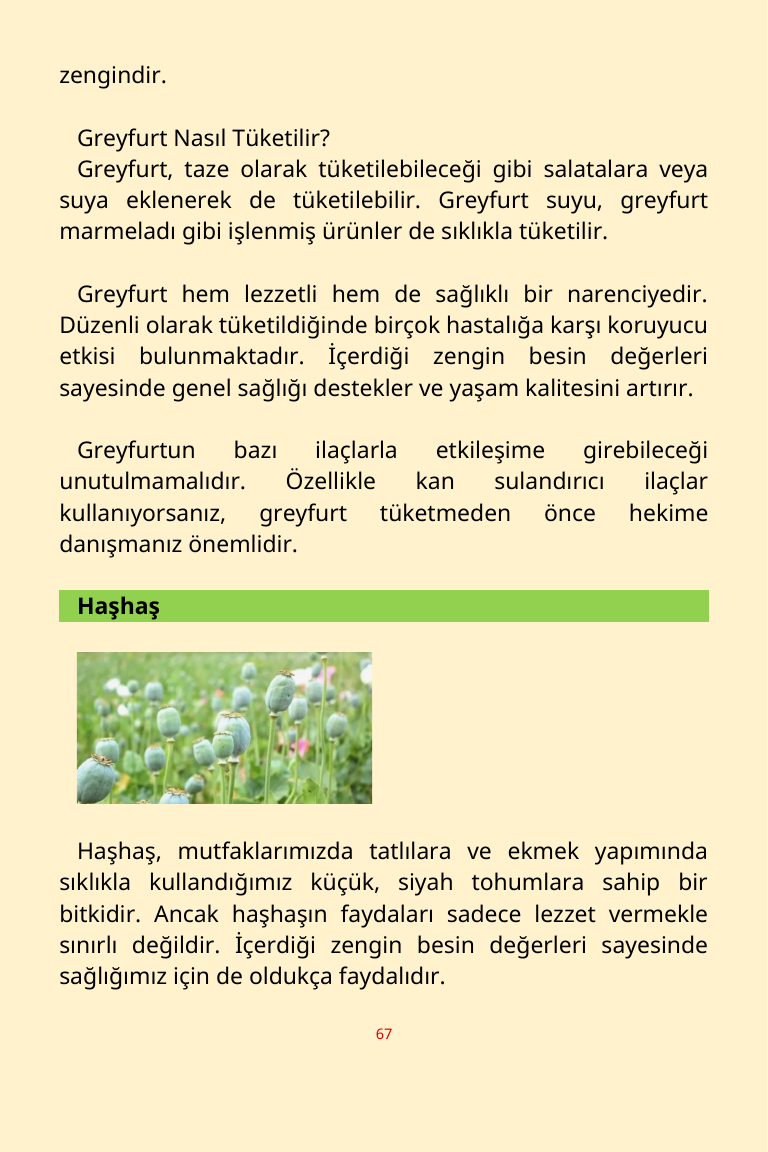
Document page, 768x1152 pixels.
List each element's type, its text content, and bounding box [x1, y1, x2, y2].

text Haşhaş, mutfaklarımızda tatlılara ve ekmek yapımında sıklıkla kullandığımız küçük, siyah tohumlara sahip bir bitkidir. Ancak haşhaşın faydaları sadece lezzet vermekle sınırlı değildir. İçerdiği zengin besin değerleri sayesinde sağlığımız için de oldukça faydalıdır. [59, 835, 709, 991]
text Greyfurt hem lezzetli hem de sağlıklı bir narenciyedir. Düzenli olarak tüketildiğinde birçok hastalığa karşı koruyucu etkisi bulunmaktadır. İçerdiği zengin besin değerleri sayesinde genel sağlığı destekler ve yaşam kalitesini artırır. [59, 278, 709, 403]
picture [76, 652, 373, 804]
text Greyfurt Nasıl Tüketilir? [59, 122, 709, 153]
text Greyfurt, taze olarak tüketilebileceği gibi salatalara veya suya eklenerek de tüketilebilir. Greyfurt suyu, greyfurt marmeladı gibi işlenmiş ürünler de sıklıkla tüketilir. [59, 153, 709, 247]
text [59, 59, 709, 90]
text Greyfurtun bazı ilaçlarla etkileşime girebileceği unutulmamalıdır. Özellikle kan sulandırıcı ilaçlar kullanıyorsanız, greyfurt tüketmeden önce hekime danışmanız önemlidir. [59, 434, 709, 559]
text Haşhaş [59, 590, 709, 622]
